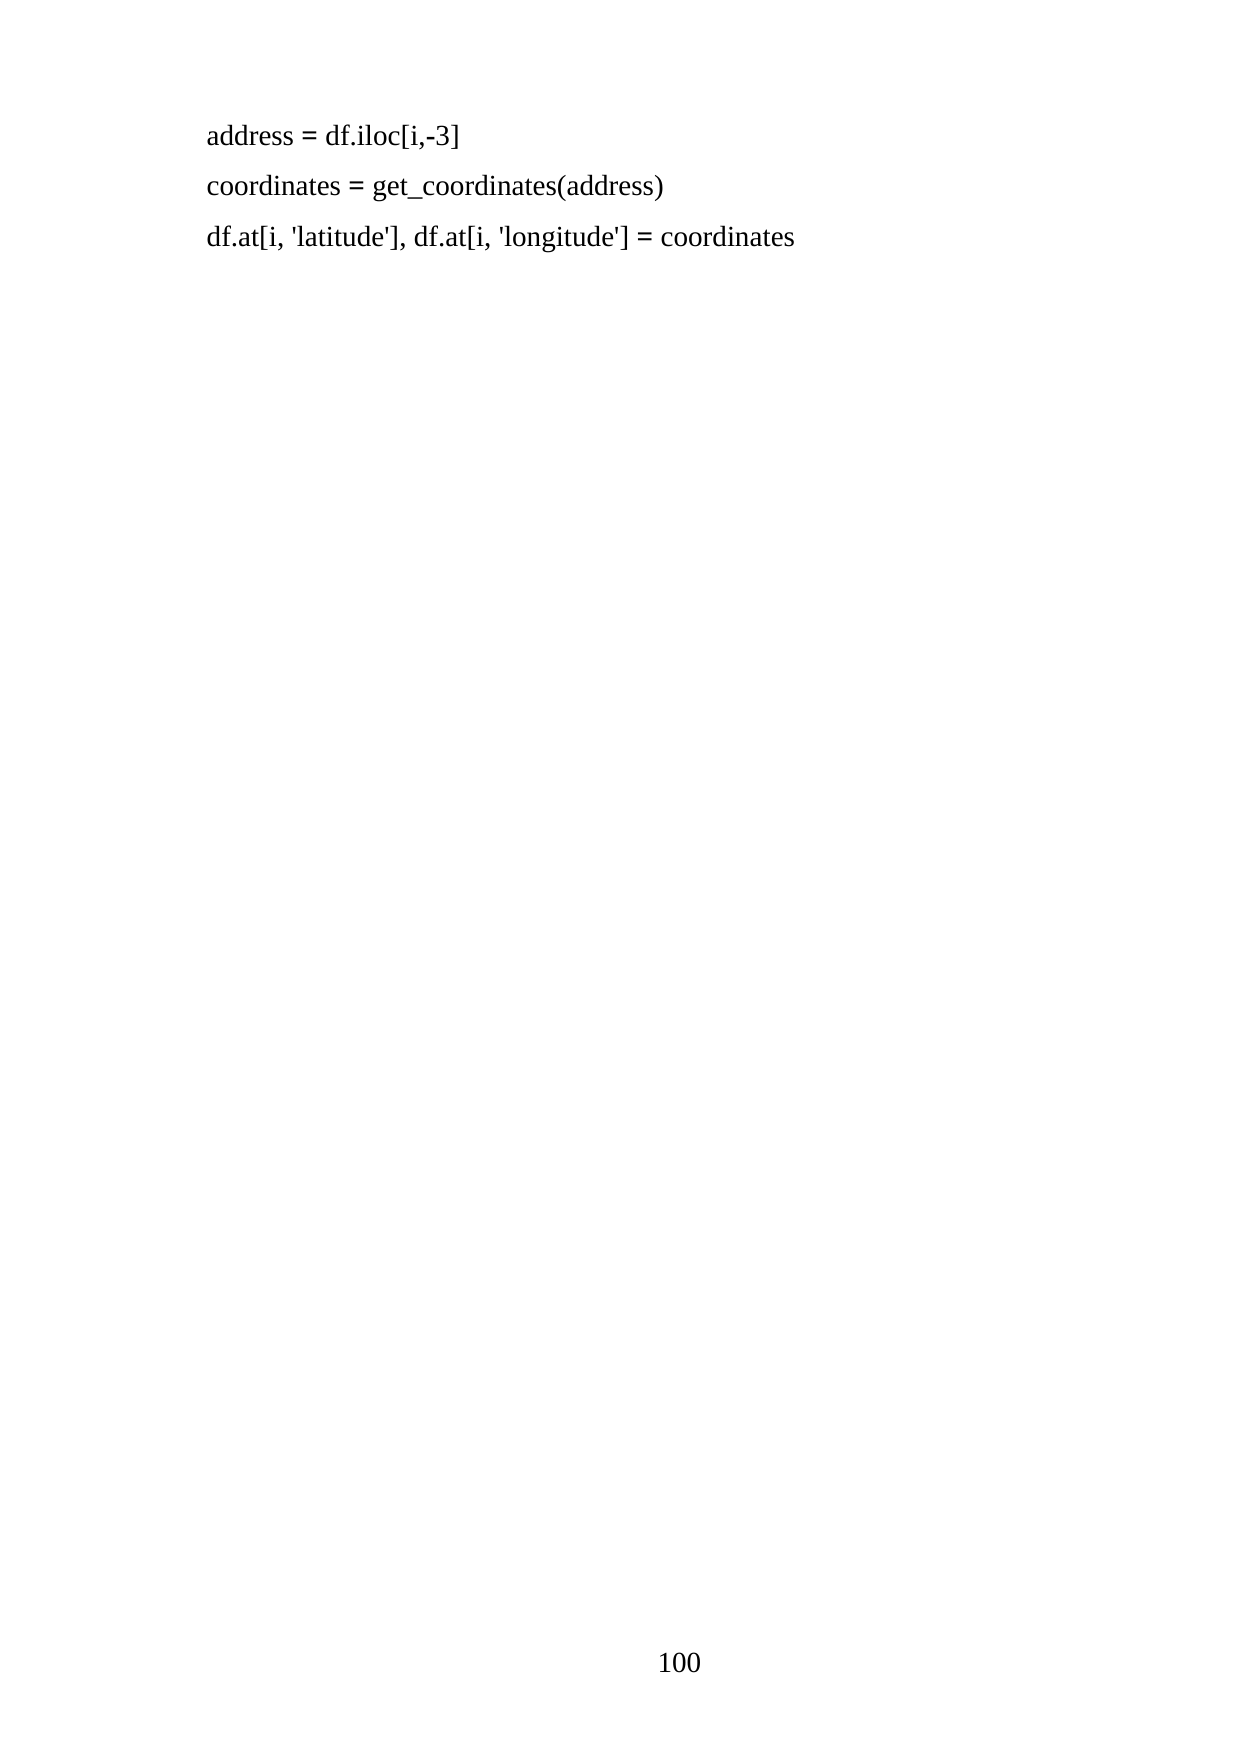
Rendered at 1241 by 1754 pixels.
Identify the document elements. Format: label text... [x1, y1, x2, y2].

text address = df.iloc[i,-3] [177, 118, 1181, 152]
text df.at[i, 'latitude'], df.at[i, 'longitude'] = coordinates [177, 219, 1181, 252]
text coordinates = get_coordinates(address) [177, 168, 1181, 202]
